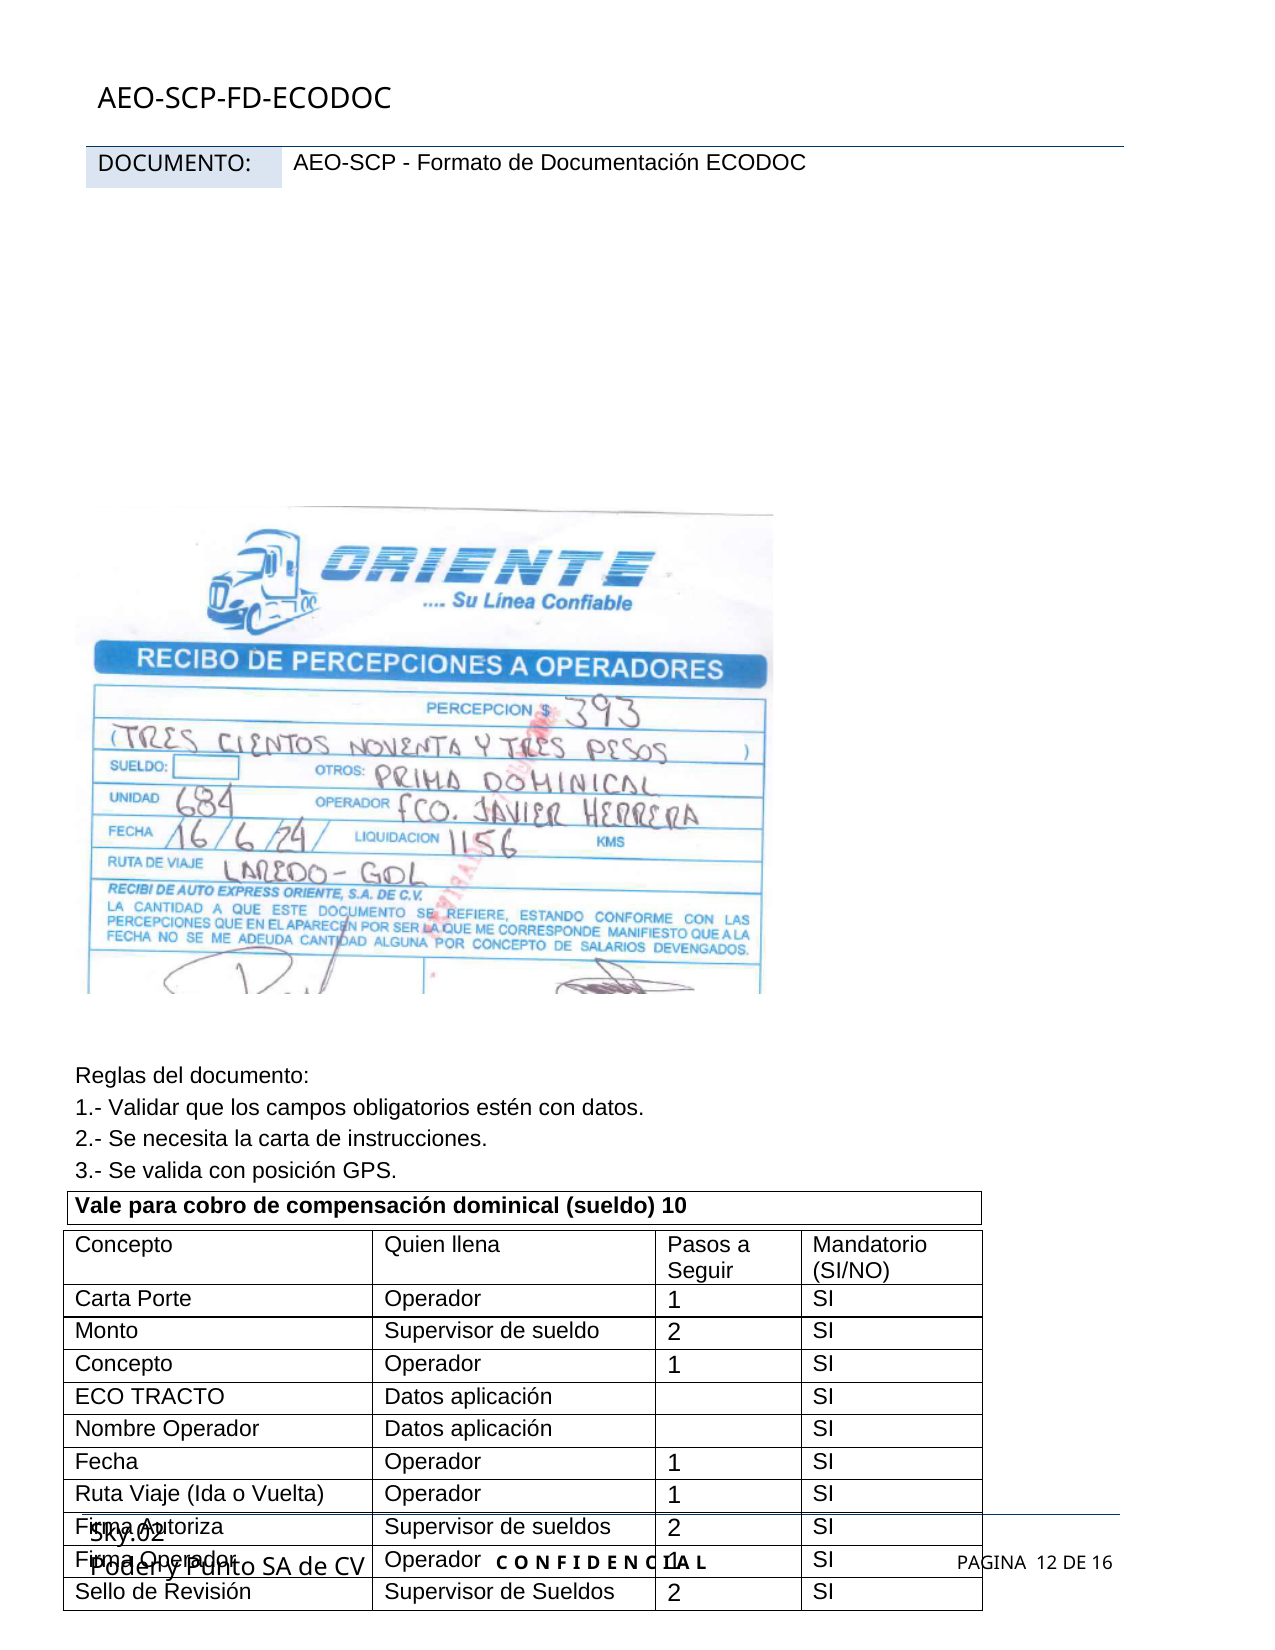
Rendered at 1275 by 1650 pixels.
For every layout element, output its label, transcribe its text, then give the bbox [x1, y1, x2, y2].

table_cell SI [802, 1513, 982, 1544]
text Reglas del documento: [75, 1062, 1200, 1088]
table_cell 1 [656, 1546, 801, 1577]
table_cell Ruta Viaje (Ida o Vuelta) [64, 1480, 372, 1512]
table_cell SI [802, 1578, 982, 1610]
text 2.- Se necesita la carta de instrucciones. [75, 1125, 1200, 1152]
text 1.- Validar que los campos obligatorios estén con datos. [75, 1094, 1200, 1120]
table_header Pasos a Seguir [656, 1231, 801, 1284]
table_cell 2 [656, 1318, 801, 1349]
table_cell 1 [656, 1448, 801, 1479]
table_cell SI [802, 1285, 982, 1316]
table_cell Carta Porte [64, 1285, 372, 1316]
table_header Mandatorio (SI/NO) [802, 1231, 982, 1284]
table_cell Operador [373, 1448, 655, 1479]
table_cell Monto [64, 1318, 372, 1349]
table_cell Supervisor de sueldo [373, 1318, 655, 1349]
table_cell Sello de Revisión [64, 1578, 372, 1610]
table_cell 1 [656, 1350, 801, 1382]
table_cell SI [802, 1415, 982, 1447]
table_cell Supervisor de Sueldos [373, 1578, 655, 1610]
table_cell 1 [656, 1285, 801, 1316]
table_cell Operador [373, 1285, 655, 1316]
table_cell Supervisor de sueldos [373, 1513, 655, 1544]
table_cell Datos aplicación [373, 1415, 655, 1447]
table_header Concepto [64, 1231, 372, 1284]
table_cell Operador [373, 1546, 655, 1577]
table_header Quien llena [373, 1231, 655, 1284]
picture [75, 506, 774, 994]
table_cell Concepto [64, 1350, 372, 1382]
table_cell Datos aplicación [373, 1383, 655, 1414]
table_cell Firma Autoriza [64, 1513, 372, 1544]
table_cell SI [802, 1318, 982, 1349]
table_cell Firma Operador [64, 1546, 372, 1577]
table_cell SI [802, 1448, 982, 1479]
table_cell SI [802, 1350, 982, 1382]
table_cell Operador [373, 1350, 655, 1382]
table_cell Nombre Operador [64, 1415, 372, 1447]
table_cell Operador [373, 1480, 655, 1512]
table_cell 1 [656, 1480, 801, 1512]
table_cell ECO TRACTO [64, 1383, 372, 1414]
table_header Vale para cobro de compensación dominical (sueldo) 10 [68, 1192, 981, 1224]
table_cell [656, 1415, 801, 1447]
table_cell [656, 1383, 801, 1414]
table_cell 2 [656, 1513, 801, 1544]
table_cell SI [802, 1383, 982, 1414]
table_cell SI [802, 1546, 982, 1577]
table_cell 2 [656, 1578, 801, 1610]
text 3.- Se valida con posición GPS. [75, 1157, 1200, 1183]
table_cell SI [802, 1480, 982, 1512]
table_cell Fecha [64, 1448, 372, 1479]
